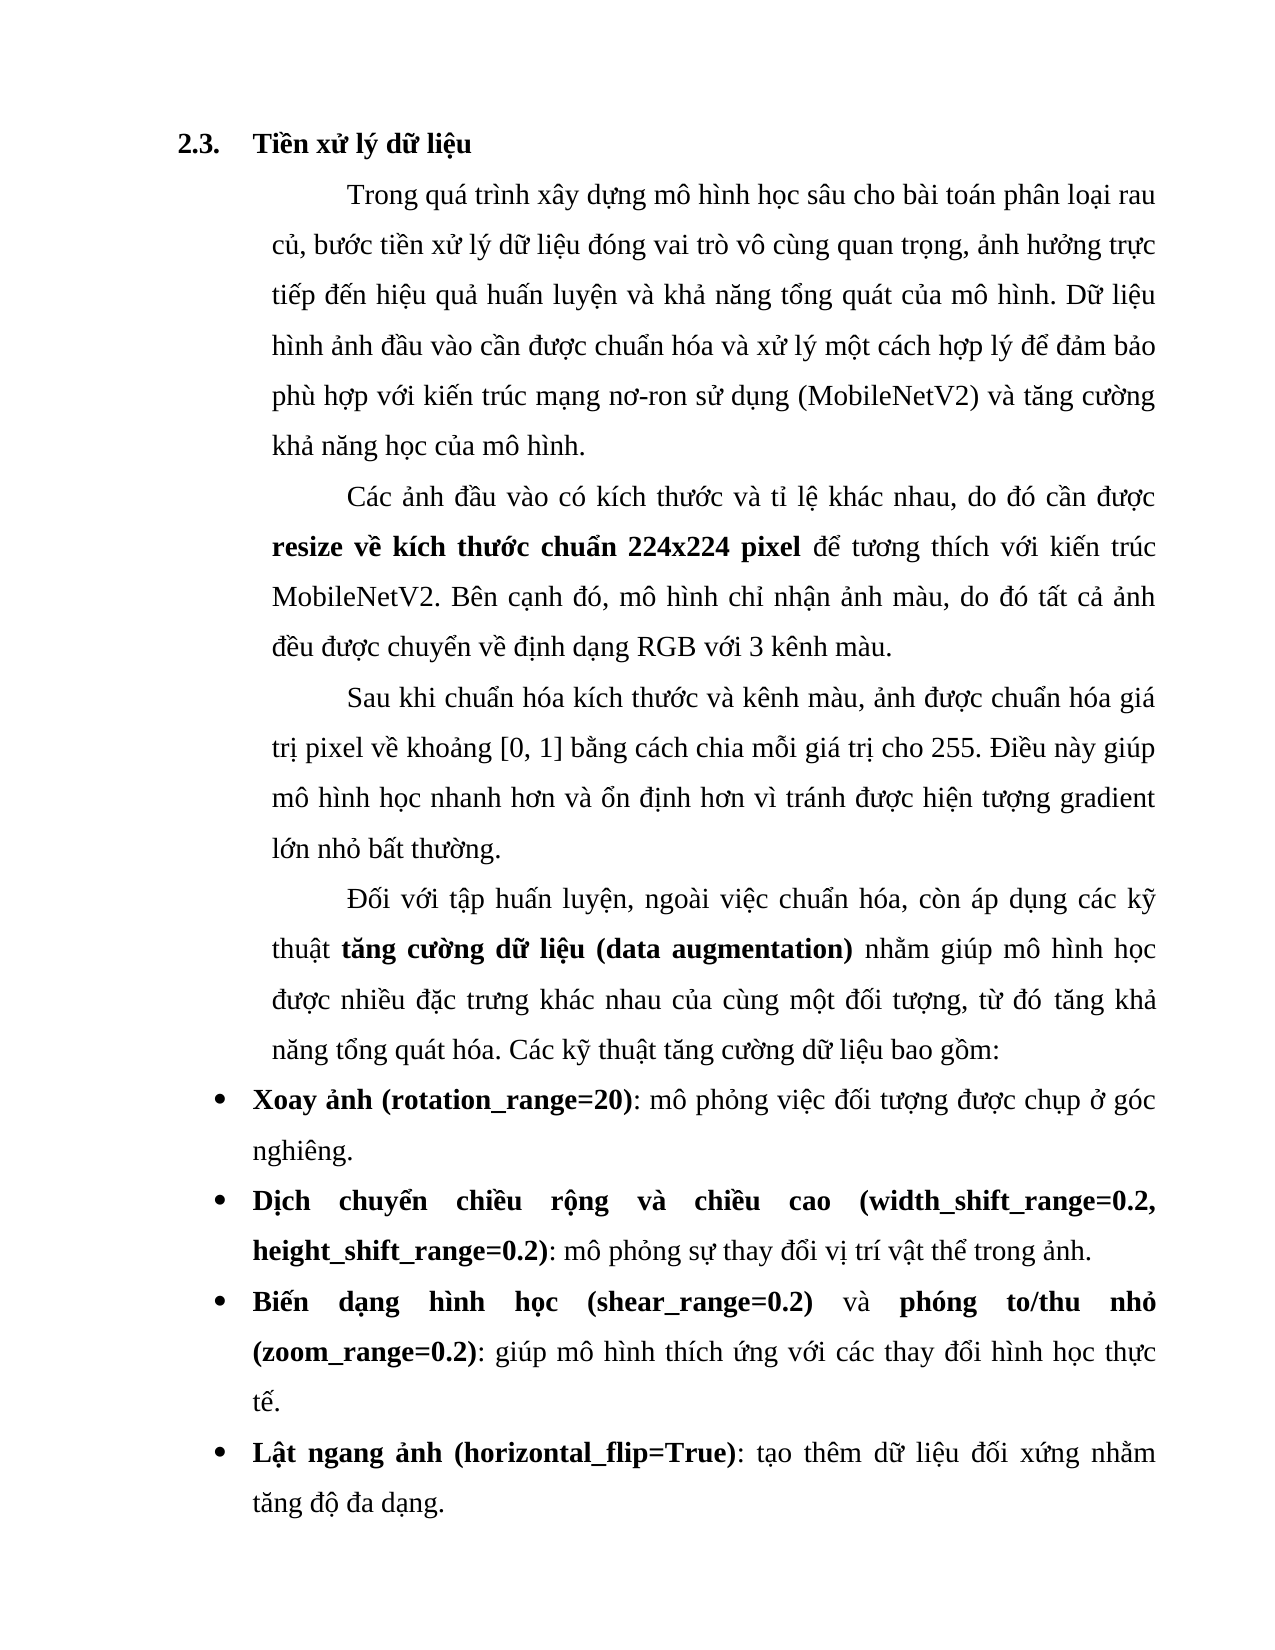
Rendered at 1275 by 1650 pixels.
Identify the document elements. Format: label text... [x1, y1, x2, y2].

text Trong quá trình xây dựng mô hình học sâu cho bài toán phân loại rau củ, bước tiền xử lý dữ liệu đóng vai trò vô cùng quan trọng, ảnh hưởng trực tiếp đến hiệu quả huấn luyện và khả năng tổng quát của mô hình. Dữ liệu hình ảnh đầu vào cần được chuẩn hóa và xử lý một cách hợp lý để đảm bảo phù hợp với kiến trúc mạng nơ-ron sử dụng (MobileNetV2) và tăng cường khả năng học của mô hình. [272, 177, 1157, 462]
text Các ảnh đầu vào có kích thước và tỉ lệ khác nhau, do đó cần được resize về kích thước chuẩn 224x224 pixel để tương thích với kiến trúc MobileNetV2. Bên cạnh đó, mô hình chỉ nhận ảnh màu, do đó tất cả ảnh đều được chuyển về định dạng RGB với 3 kênh màu. [272, 479, 1157, 663]
list Biến dạng hình học (shear_range=0.2) và phóng to/thu nhỏ (zoom_range=0.2): giúp mô hình thích ứng với các thay đổi hình học thực tế. [215, 1284, 1157, 1418]
text Sau khi chuẩn hóa kích thước và kênh màu, ảnh được chuẩn hóa giá trị pixel về khoảng [0, 1] bằng cách chia mỗi giá trị cho 255. Điều này giúp mô hình học nhanh hơn và ổn định hơn vì tránh được hiện tượng gradient lớn nhỏ bất thường. [272, 680, 1157, 864]
list Xoay ảnh (rotation_range=20): mô phỏng việc đối tượng được chụp ở góc nghiêng. [215, 1082, 1157, 1166]
subtitle Tiền xử lý dữ liệu [177, 126, 1157, 160]
list Dịch chuyển chiều rộng và chiều cao (width_shift_range=0.2, height_shift_range=0.2): mô phỏng sự thay đổi vị trí vật thể trong ảnh. [215, 1183, 1157, 1267]
list Lật ngang ảnh (horizontal_flip=True): tạo thêm dữ liệu đối xứng nhằm tăng độ đa dạng. [215, 1435, 1157, 1519]
text Đối với tập huấn luyện, ngoài việc chuẩn hóa, còn áp dụng các kỹ thuật tăng cường dữ liệu (data augmentation) nhằm giúp mô hình học được nhiều đặc trưng khác nhau của cùng một đối tượng, từ đó tăng khả năng tổng quát hóa. Các kỹ thuật tăng cường dữ liệu bao gồm: [272, 881, 1157, 1066]
